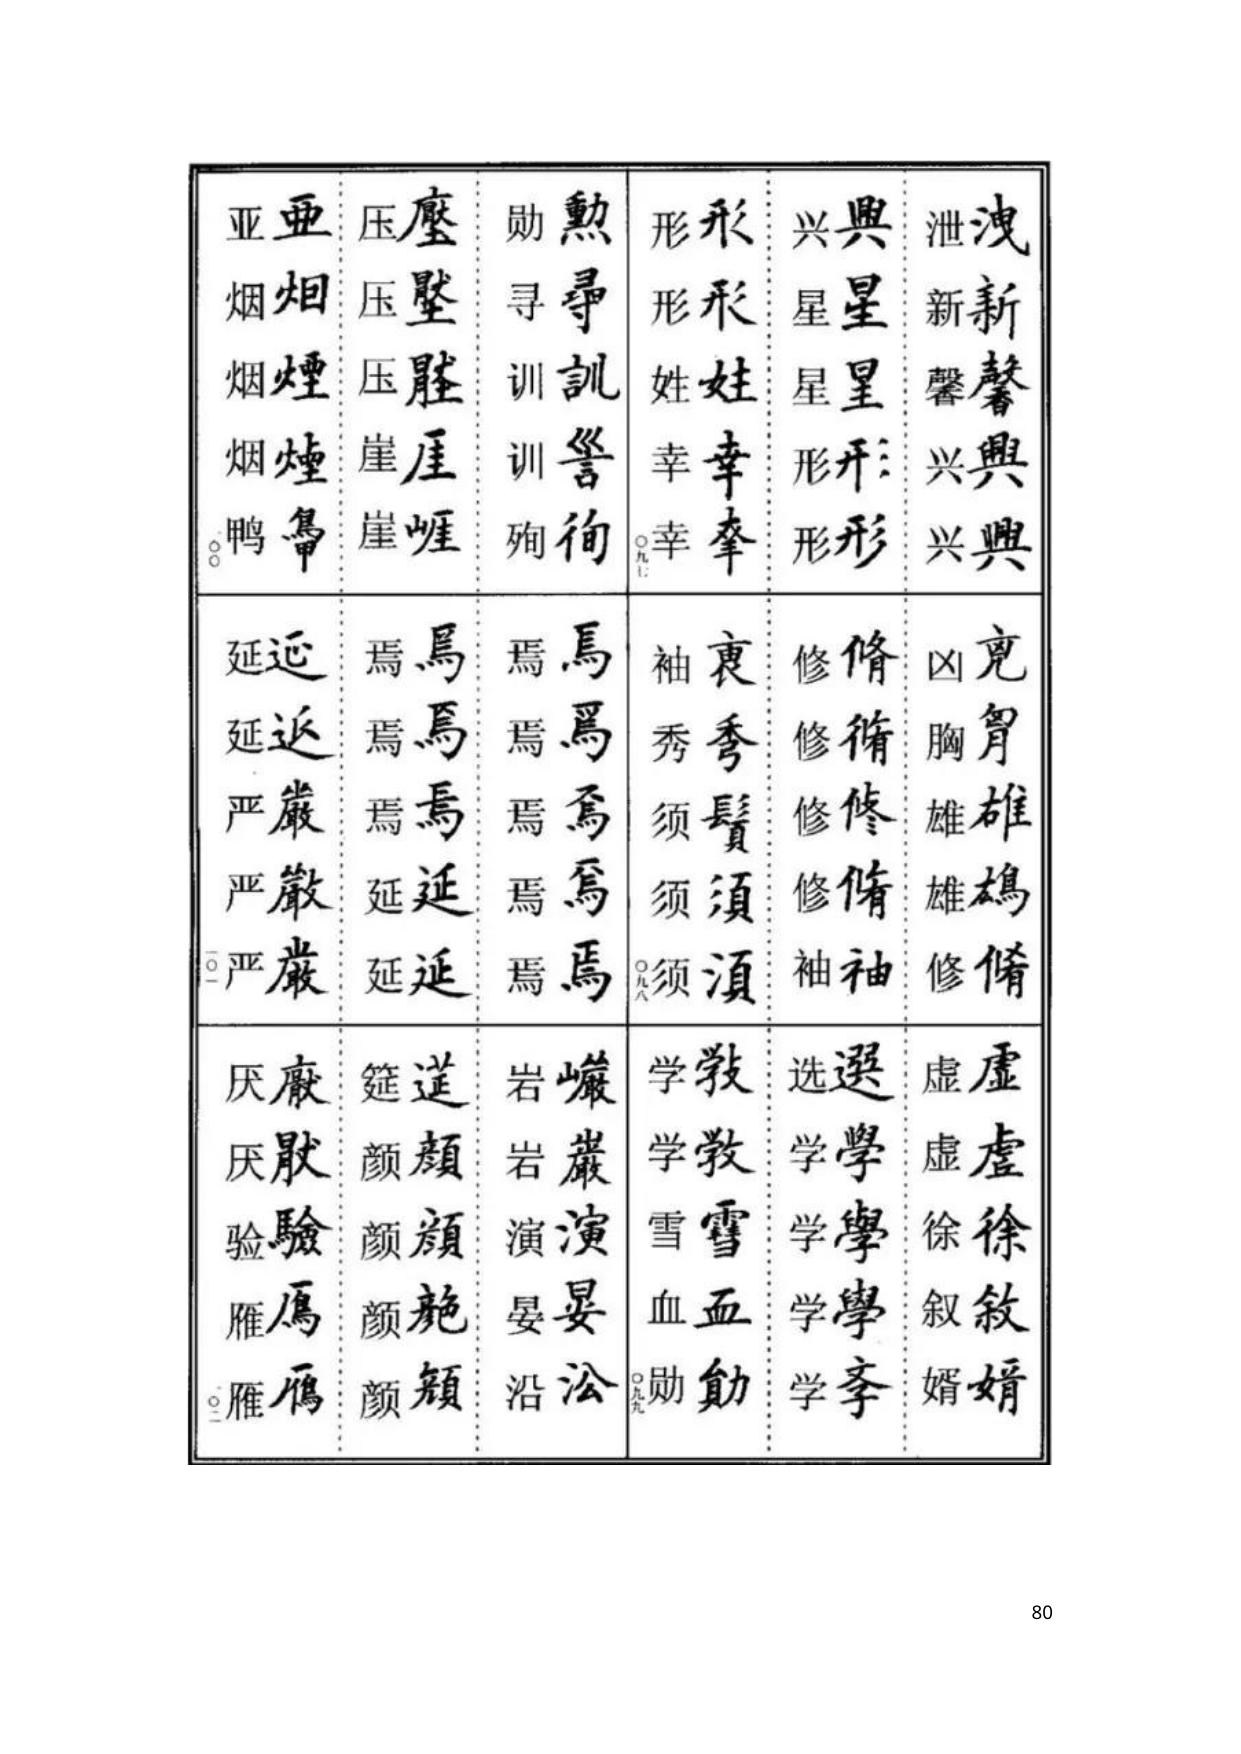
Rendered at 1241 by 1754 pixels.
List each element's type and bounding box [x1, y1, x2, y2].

picture [187, 160, 1053, 1465]
